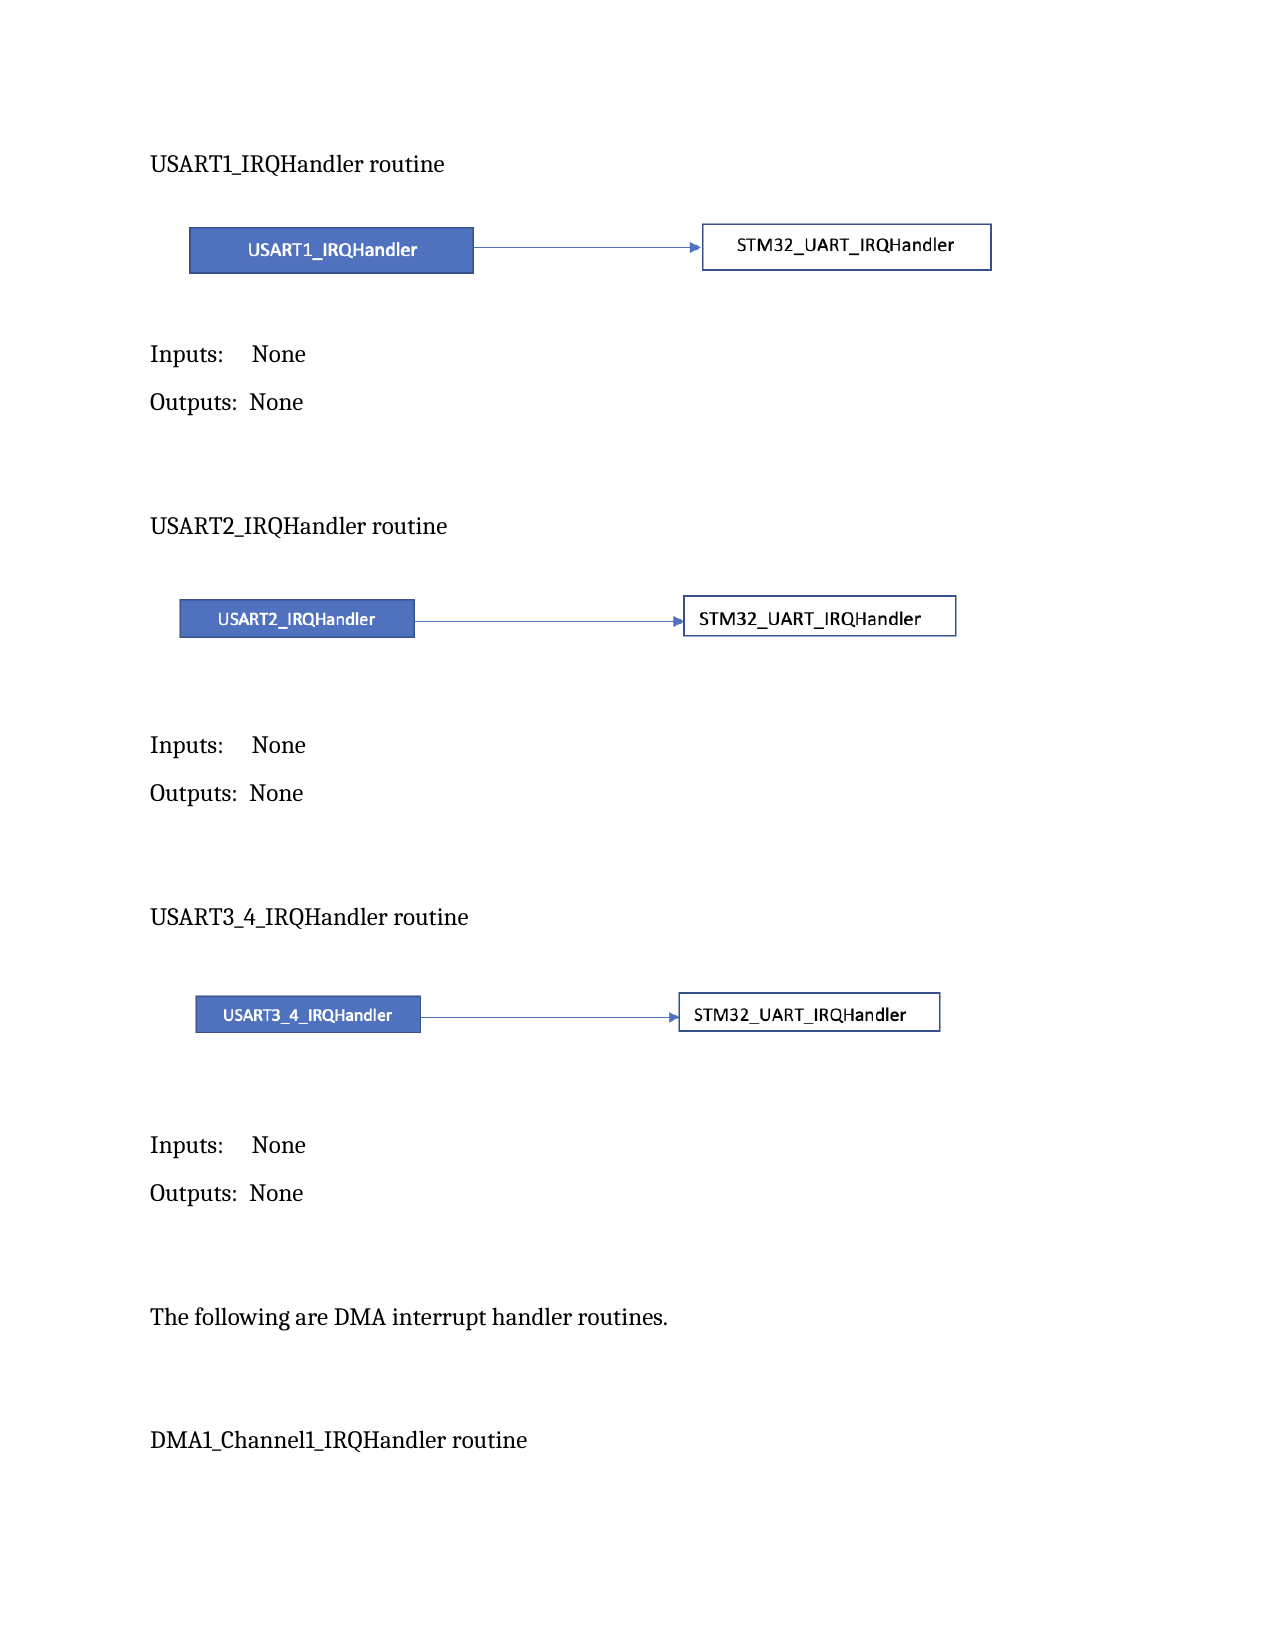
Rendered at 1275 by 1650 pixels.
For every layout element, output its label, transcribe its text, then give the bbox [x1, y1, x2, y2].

text Outputs: None [150, 388, 1125, 417]
picture [168, 559, 1044, 684]
text Inputs: None [150, 731, 1125, 760]
text Inputs: None [150, 340, 1125, 369]
picture [168, 950, 1044, 1084]
text Outputs: None [150, 779, 1125, 807]
text USART2_IRQHandler routine [150, 512, 1125, 540]
text The following are DMA interrupt handler routines. [150, 1303, 1125, 1331]
text Outputs: None [150, 1179, 1125, 1208]
picture [168, 197, 1044, 293]
text USART3_4_IRQHandler routine [150, 902, 1125, 931]
text Inputs: None [150, 1131, 1125, 1160]
text DMA1_Channel1_IRQHandler routine [150, 1426, 1125, 1455]
text USART1_IRQHandler routine [150, 150, 1125, 179]
